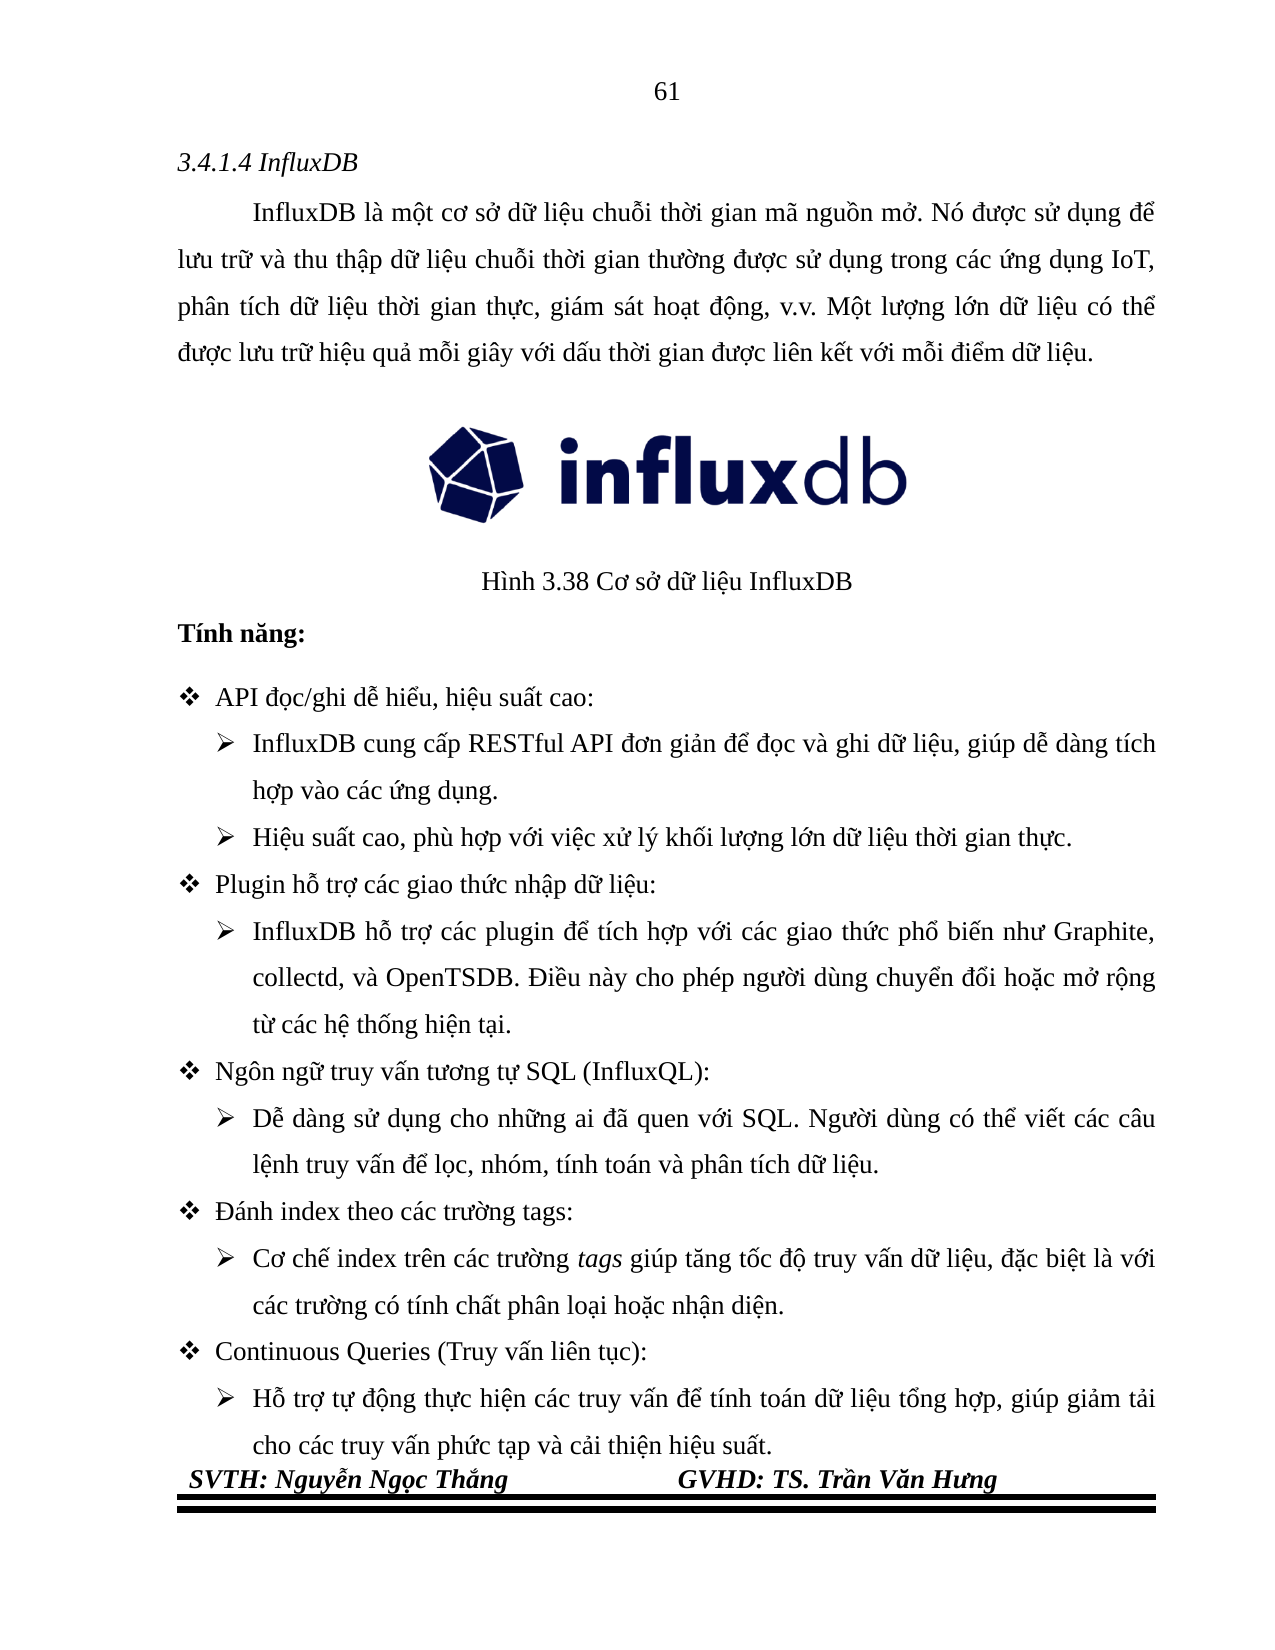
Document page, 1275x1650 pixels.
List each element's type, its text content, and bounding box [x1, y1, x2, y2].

list InfluxDB cung cấp RESTful API đơn giản để đọc và ghi dữ liệu, giúp dễ dàng tích hợp vào các ứng dụng. [215, 728, 1157, 806]
list Hỗ trợ tự động thực hiện các truy vấn để tính toán dữ liệu tổng hợp, giúp giảm tải cho các truy vấn phức tạp và cải thiện hiệu suất. [215, 1382, 1157, 1460]
list API đọc/ghi dễ hiểu, hiệu suất cao: [177, 681, 1157, 712]
list Cơ chế index trên các trường tags giúp tăng tốc độ truy vấn dữ liệu, đặc biệt là với các trường có tính chất phân loại hoặc nhận diện. [215, 1242, 1157, 1320]
list Hiệu suất cao, phù hợp với việc xử lý khối lượng lớn dữ liệu thời gian thực. [215, 821, 1157, 852]
text Hình 3.38 Cơ sở dữ liệu InfluxDB [177, 565, 1157, 596]
list Đánh index theo các trường tags: [177, 1195, 1157, 1226]
list Plugin hỗ trợ các giao thức nhập dữ liệu: [177, 868, 1157, 899]
list Ngôn ngữ truy vấn tương tự SQL (InfluxQL): [177, 1055, 1157, 1086]
list Continuous Queries (Truy vấn liên tục): [177, 1336, 1157, 1367]
list Dễ dàng sử dụng cho những ai đã quen với SQL. Người dùng có thể viết các câu lệnh truy vấn để lọc, nhóm, tính toán và phân tích dữ liệu. [215, 1102, 1157, 1180]
list InfluxDB hỗ trợ các plugin để tích hợp với các giao thức phổ biến như Graphite, collectd, và OpenTSDB. Điều này cho phép người dùng chuyển đổi hoặc mở rộng từ các hệ thống hiện tại. [215, 915, 1157, 1039]
text InfluxDB là một cơ sở dữ liệu chuỗi thời gian mã nguồn mở. Nó được sử dụng để lưu trữ và thu thập dữ liệu chuỗi thời gian thường được sử dụng trong các ứng dụng IoT, phân tích dữ liệu thời gian thực, giám sát hoạt động, v.v. Một lượng lớn dữ liệu có thể được lưu trữ hiệu quả mỗi giây với dấu thời gian được liên kết với mỗi điểm dữ liệu. [177, 196, 1157, 368]
text Tính năng: [177, 617, 1157, 648]
picture [384, 399, 950, 533]
subtitle 3.4.1.4 InfluxDB [177, 146, 1157, 177]
